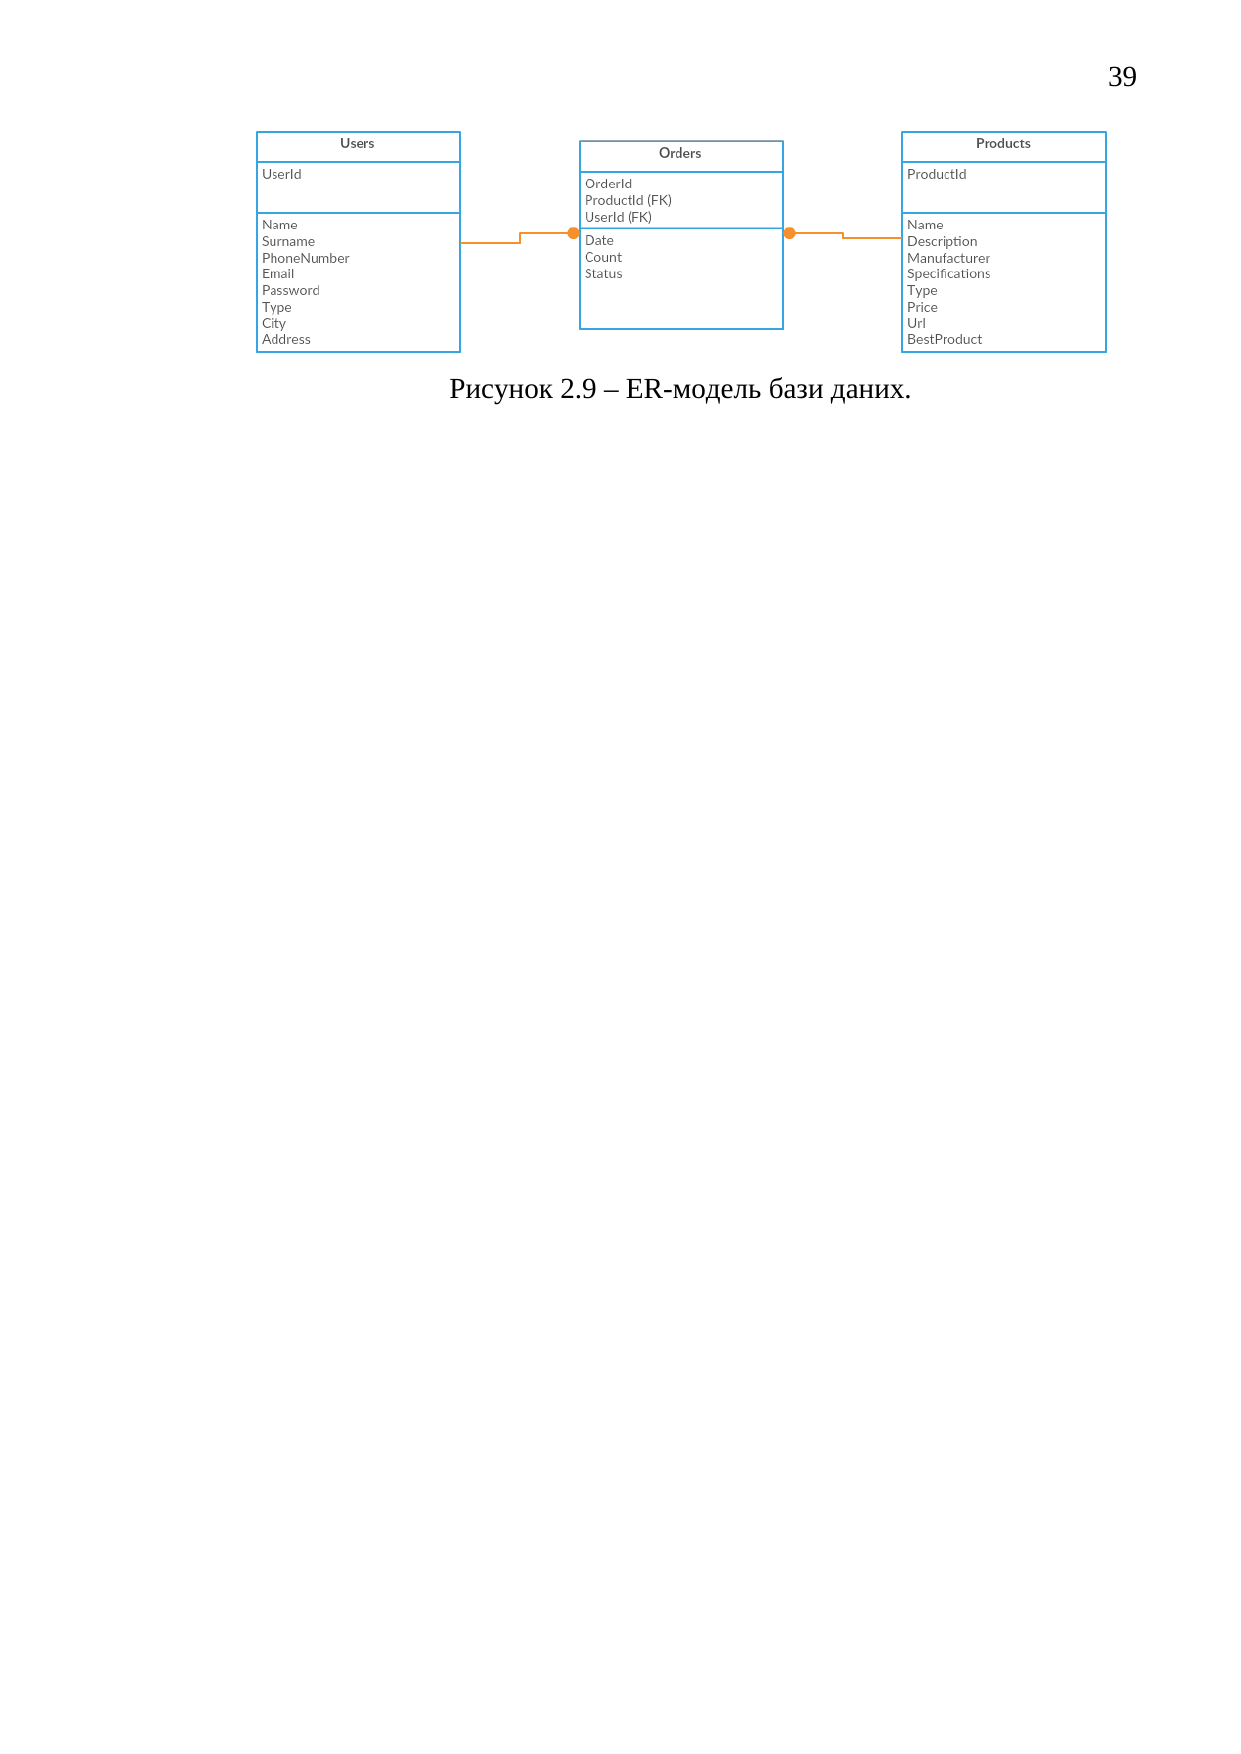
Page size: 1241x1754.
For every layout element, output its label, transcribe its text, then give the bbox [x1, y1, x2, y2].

text Рисунок 2.9 – ER-модель бази даних. [150, 371, 1137, 405]
picture [253, 126, 1108, 355]
